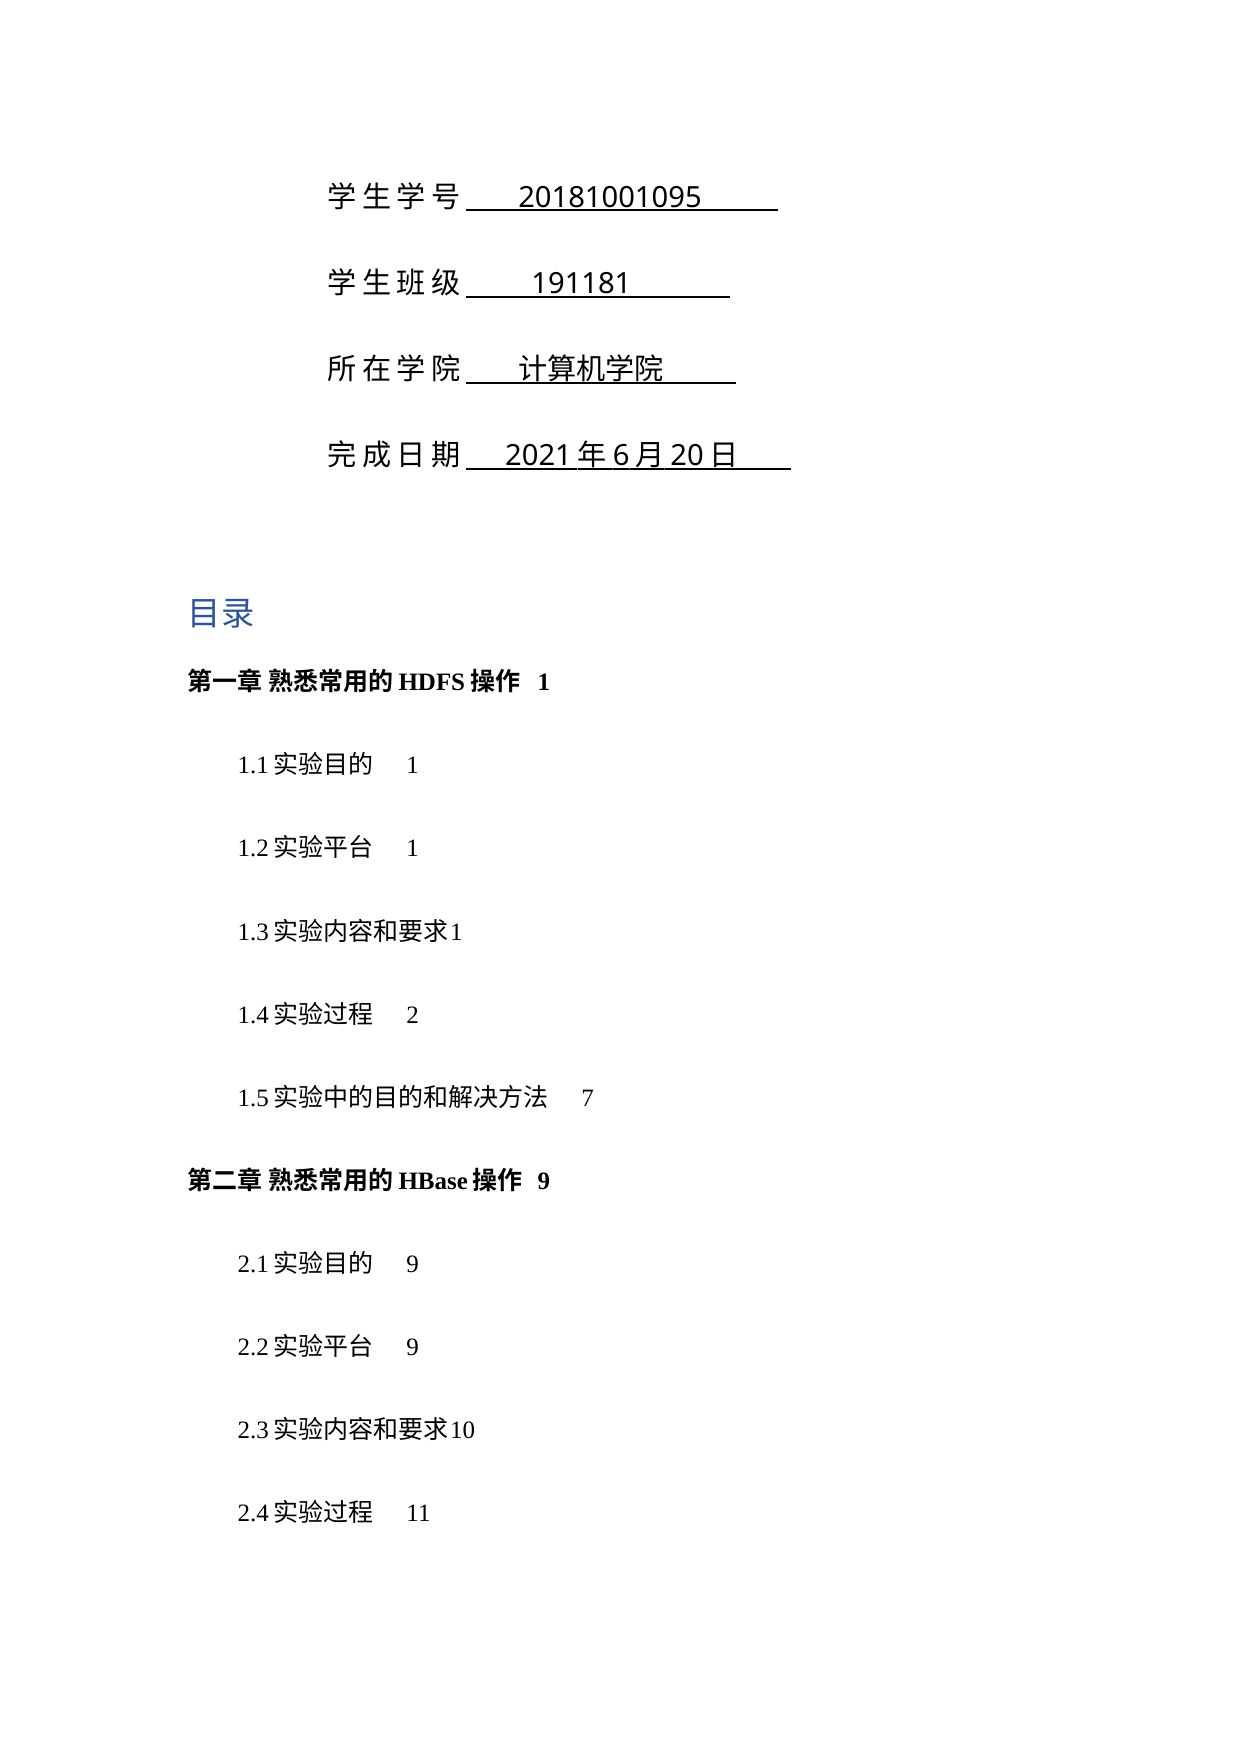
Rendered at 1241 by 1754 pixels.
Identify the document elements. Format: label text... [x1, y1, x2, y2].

text 学生学号 20181001095 [284, 162, 1053, 227]
text 所在学院 计算机学院 [187, 334, 1053, 399]
text 学生班级 191181 [284, 248, 1053, 313]
text 完成日期 2021年6月20日 [284, 420, 1053, 485]
